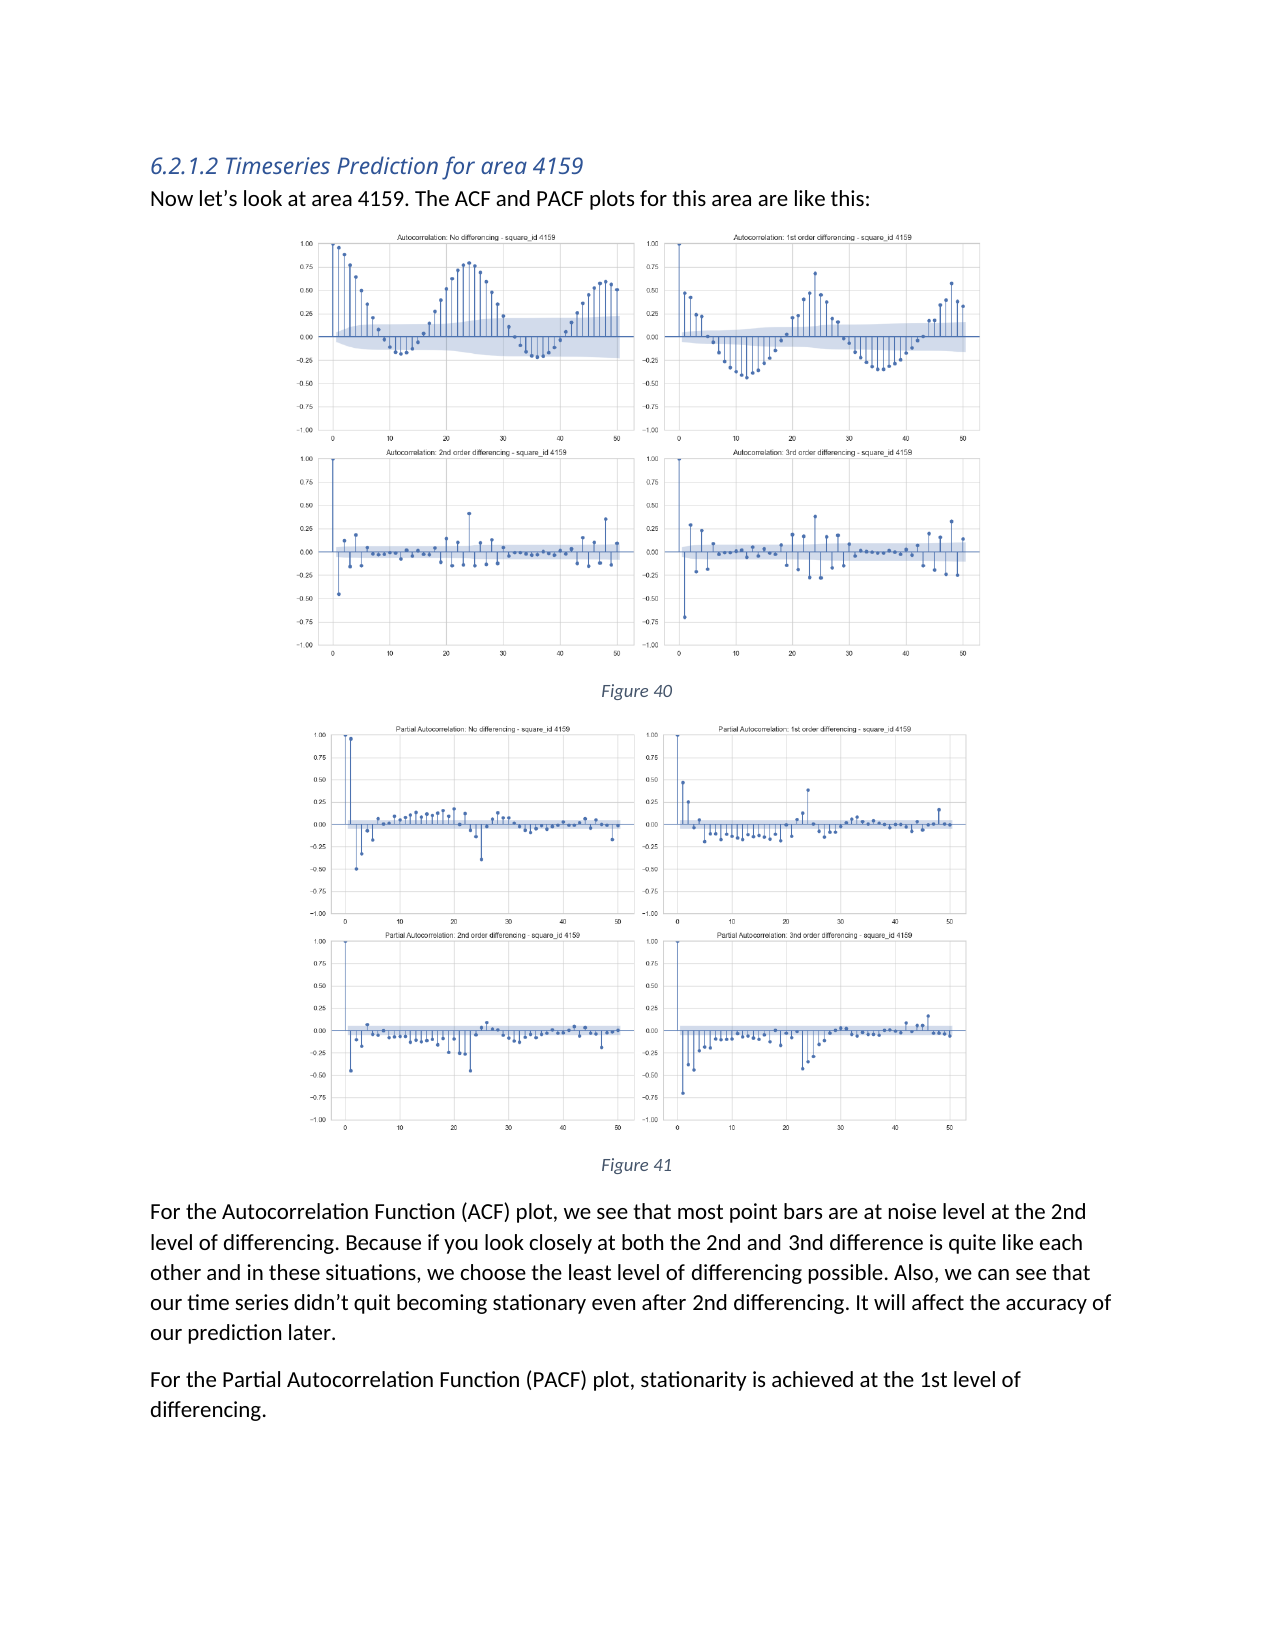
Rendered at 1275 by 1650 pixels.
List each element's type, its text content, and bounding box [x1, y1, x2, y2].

text For the Autocorrelation Function (ACF) plot, we see that most point bars are at noise level at the 2nd level of differencing. Because if you look closely at both the 2nd and 3nd difference is quite like each other and in these situations, we choose the least level of differencing possible. Also, we can see that our time series didn’t quit becoming stationary even after 2nd differencing. It will affect the accuracy of our prediction later. [150, 1197, 1125, 1346]
text For the Partial Autocorrelation Function (PACF) plot, stationarity is achieved at the 1st level of differencing. [150, 1365, 1125, 1423]
picture [305, 722, 970, 1135]
subtitle 6.2.1.2 Timeseries Prediction for area 4159 [150, 150, 1125, 181]
text Now let’s look at area 4159. The ACF and PACF plots for this area are like this: [150, 184, 1125, 212]
picture [291, 230, 984, 661]
